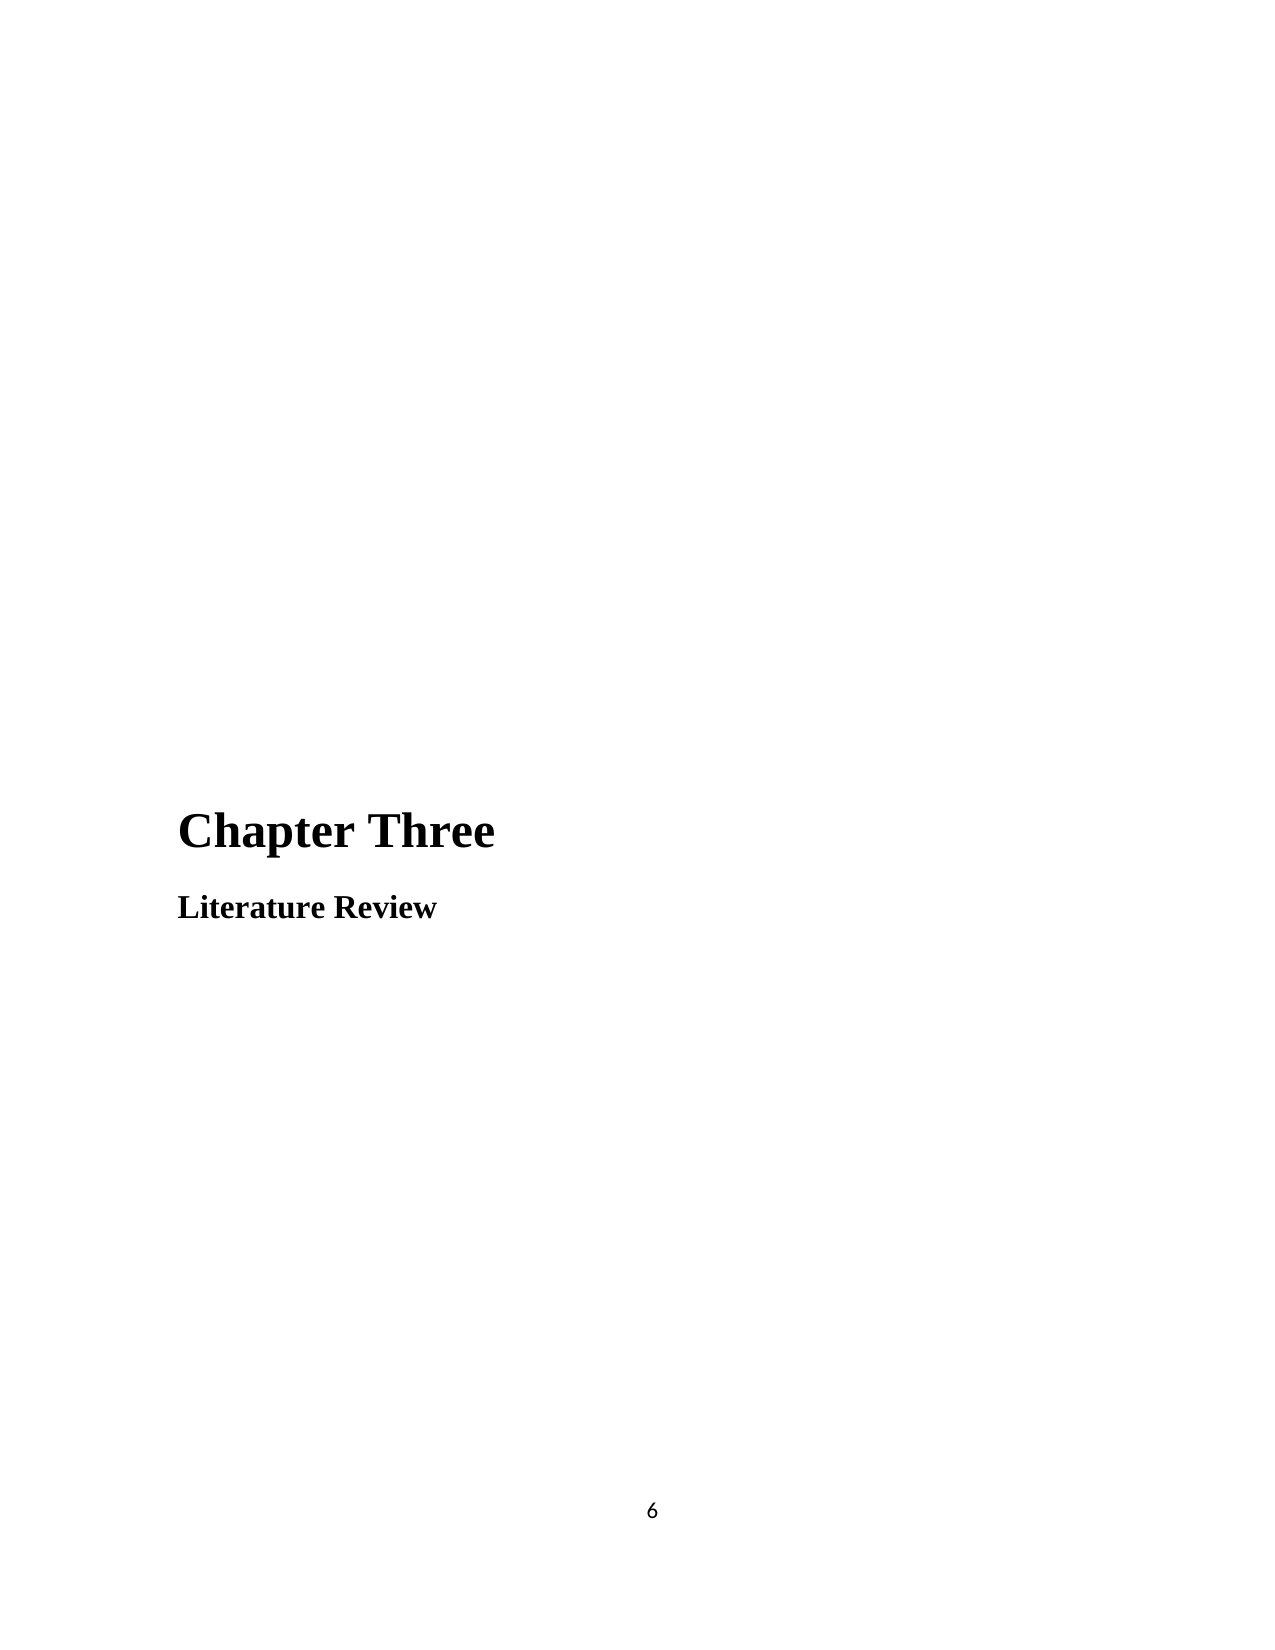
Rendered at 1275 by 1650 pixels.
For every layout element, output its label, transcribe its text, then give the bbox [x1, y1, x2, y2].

text Literature Review [177, 887, 1127, 926]
text Chapter Three [177, 801, 1127, 858]
